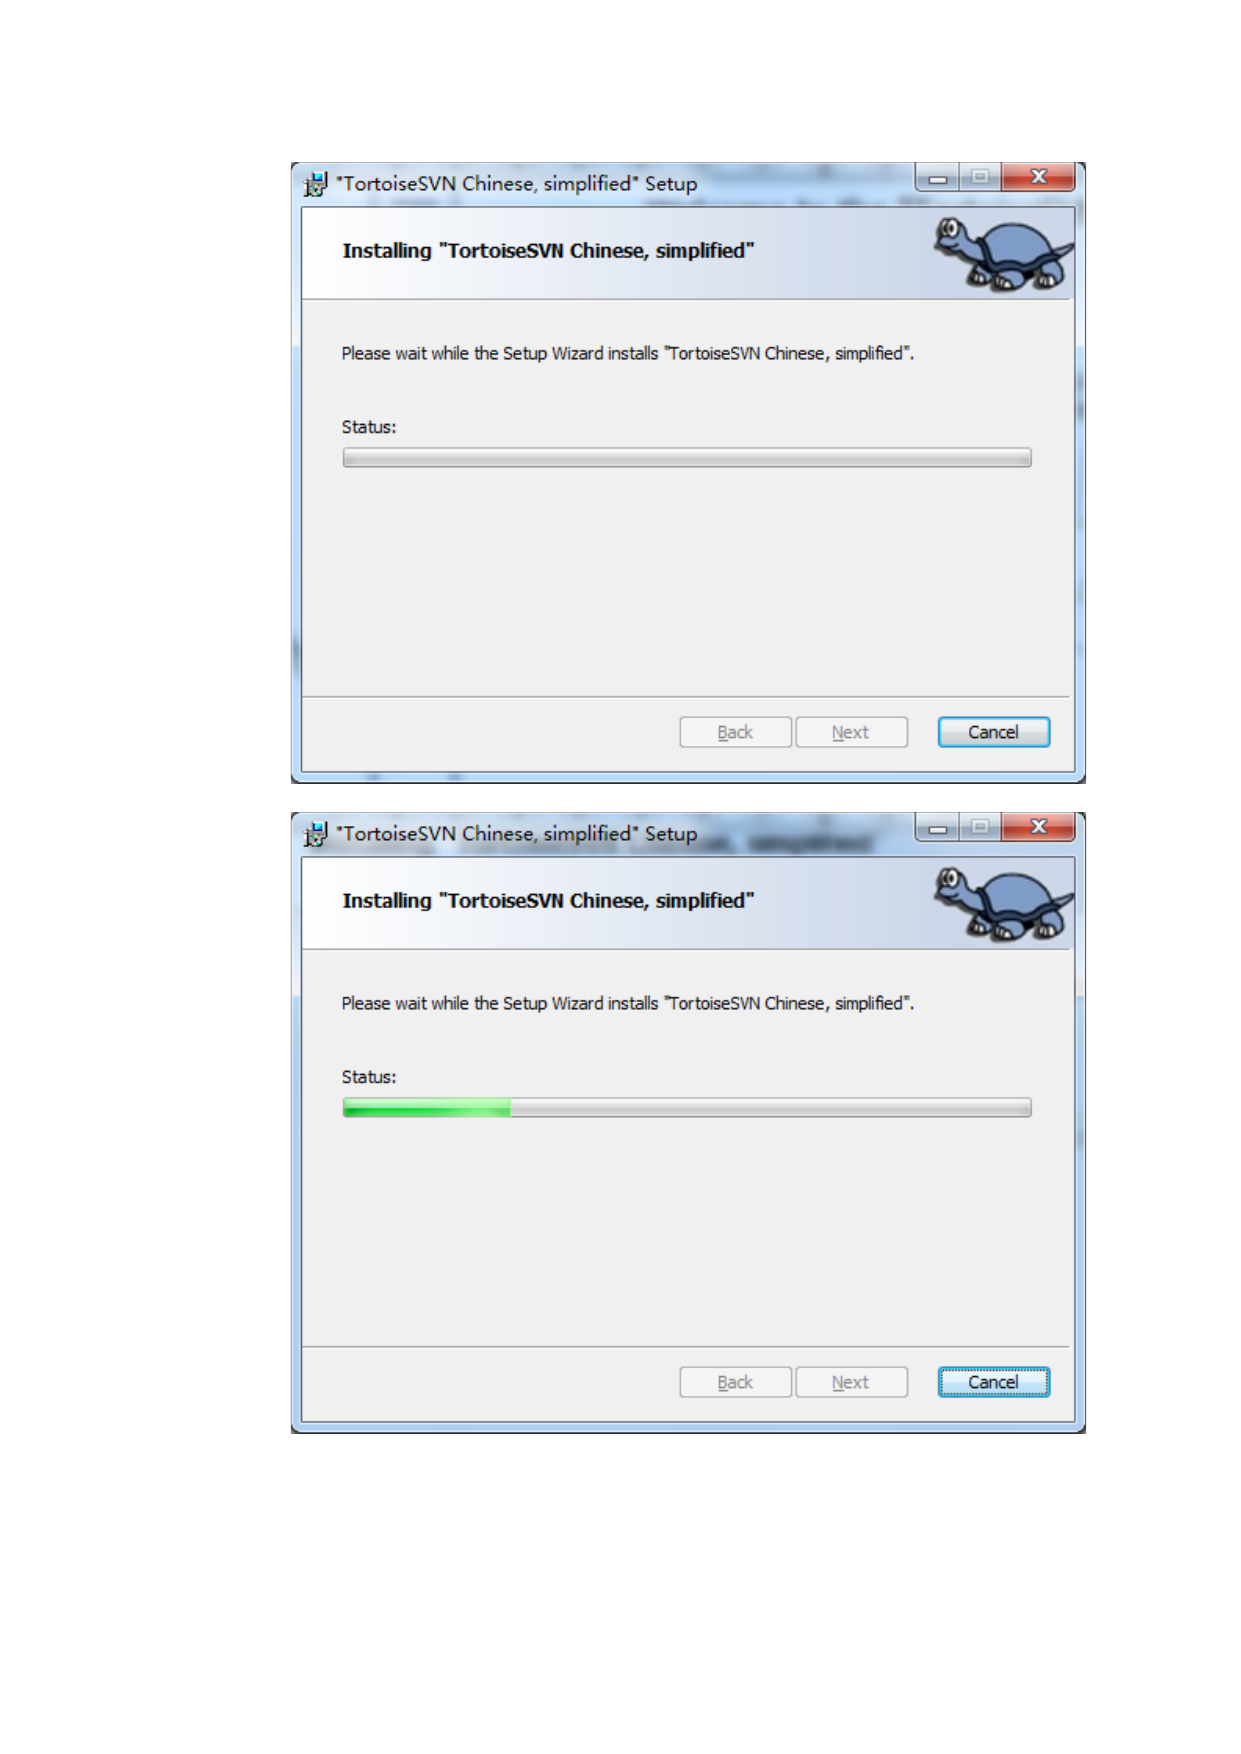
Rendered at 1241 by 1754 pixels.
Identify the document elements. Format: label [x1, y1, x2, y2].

picture [290, 162, 1087, 784]
picture [290, 812, 1087, 1434]
